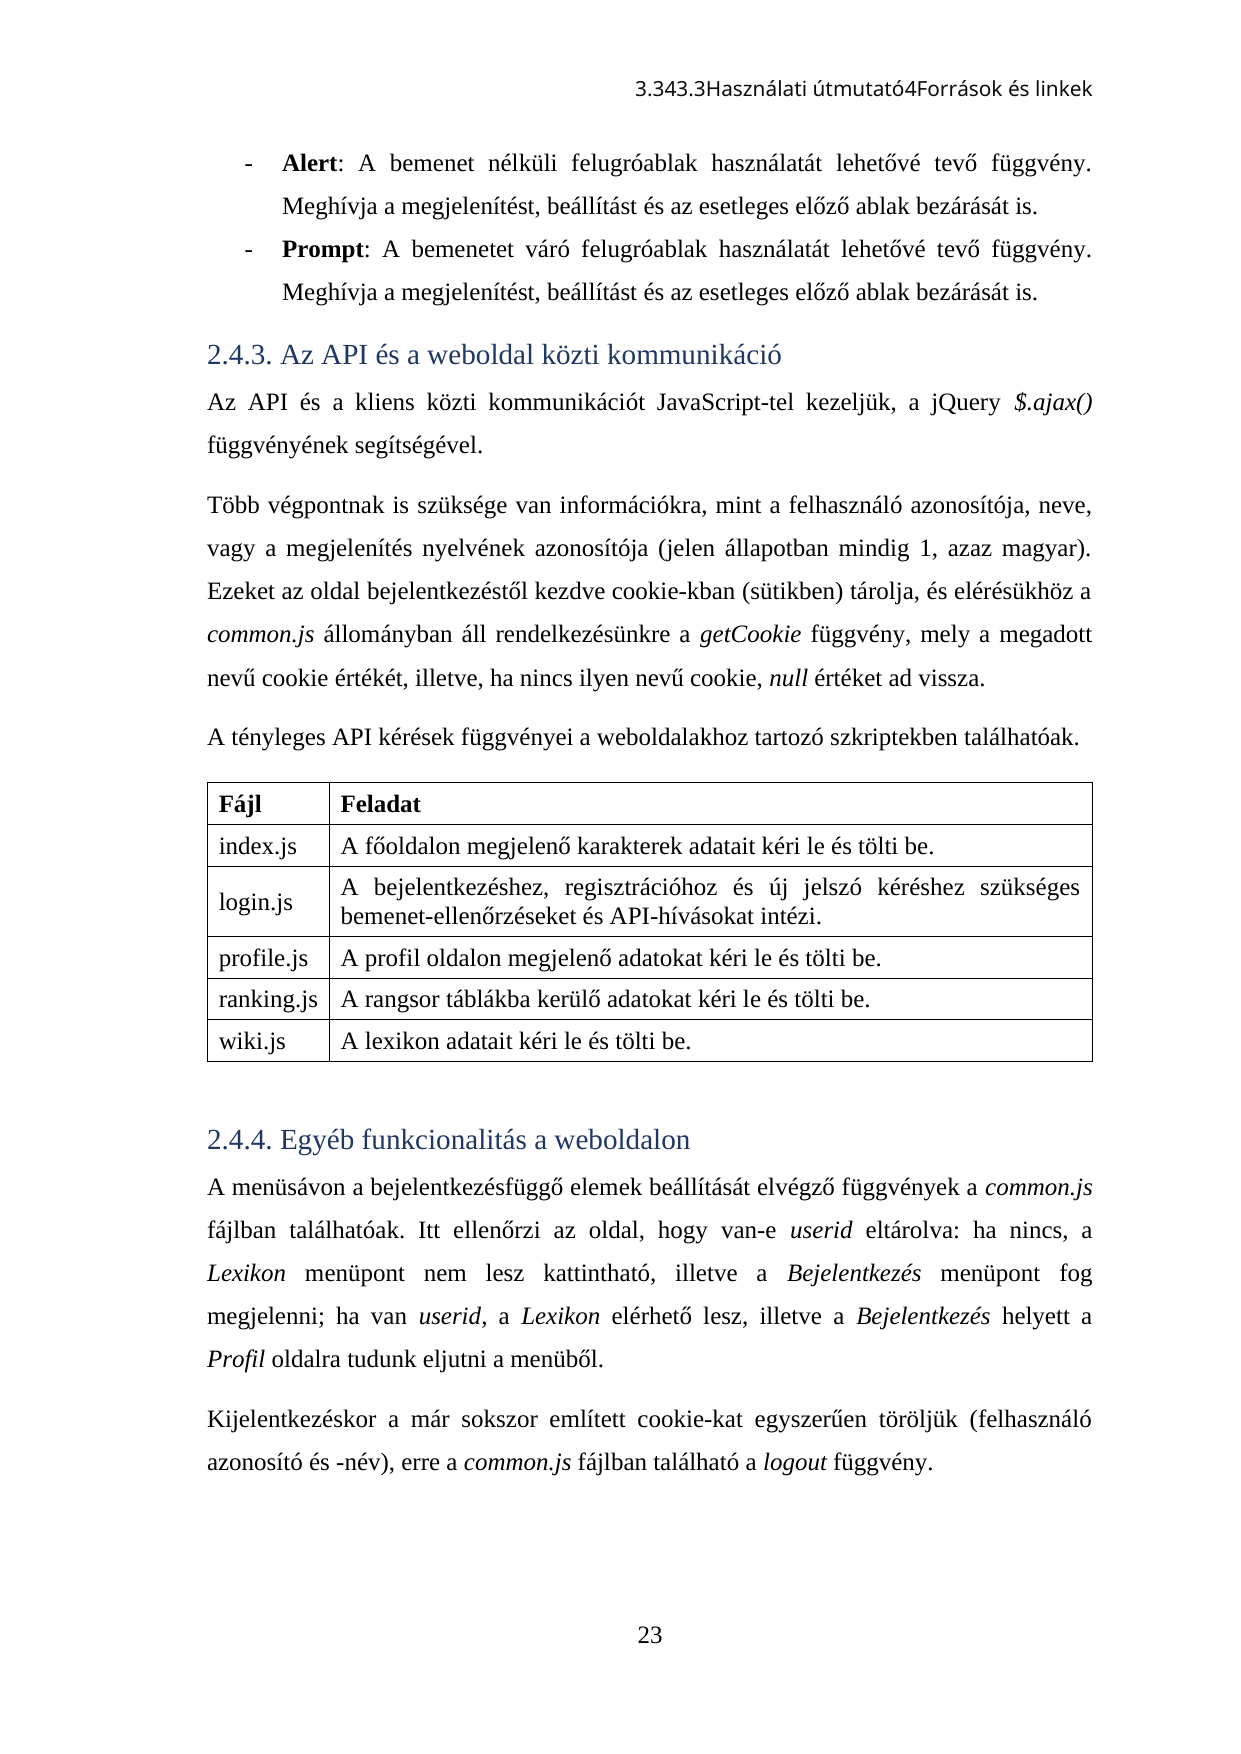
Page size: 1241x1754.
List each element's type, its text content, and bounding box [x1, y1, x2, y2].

table_header Fájl [208, 783, 329, 824]
text Kijelentkezéskor a már sokszor említett cookie-kat egyszerűen töröljük (felhasználó azonosító és -név), erre a common.js fájlban található a logout függvény. [207, 1404, 1092, 1476]
subtitle Az API és a weboldal közti kommunikáció [207, 337, 1092, 370]
table_cell A bejelentkezéshez, regisztrációhoz és új jelszó kéréshez szükséges bemenet-ellenőrzéseket és API-hívásokat intézi. [330, 867, 1092, 936]
table_cell index.js [208, 825, 329, 866]
table_header Feladat [330, 783, 1092, 824]
table_cell A főoldalon megjelenő karakterek adatait kéri le és tölti be. [330, 825, 1092, 866]
list Alert: A bemenet nélküli felugróablak használatát lehetővé tevő függvény. Meghívja a megjelenítést, beállítást és az esetleges előző ablak bezárását is. [244, 148, 1092, 219]
table_cell ranking.js [208, 979, 329, 1019]
subtitle Egyéb funkcionalitás a weboldalon [207, 1122, 1092, 1155]
table_cell login.js [208, 867, 329, 936]
table_cell A lexikon adatait kéri le és tölti be. [330, 1020, 1092, 1061]
list Prompt: A bemenetet váró felugróablak használatát lehetővé tevő függvény. Meghívja a megjelenítést, beállítást és az esetleges előző ablak bezárását is. [244, 234, 1092, 306]
text A menüsávon a bejelentkezésfüggő elemek beállítását elvégző függvények a common.js fájlban találhatóak. Itt ellenőrzi az oldal, hogy van-e userid eltárolva: ha nincs, a Lexikon menüpont nem lesz kattintható, illetve a Bejelentkezés menüpont fog megjelenni; ha van userid, a Lexikon elérhető lesz, illetve a Bejelentkezés helyett a Profil oldalra tudunk eljutni a menüből. [207, 1172, 1092, 1373]
table_cell A rangsor táblákba kerülő adatokat kéri le és tölti be. [330, 979, 1092, 1019]
table_cell profile.js [208, 937, 329, 978]
text A tényleges API kérések függvényei a weboldalakhoz tartozó szkriptekben találhatóak. [207, 722, 1092, 751]
table_cell wiki.js [208, 1020, 329, 1061]
text Több végpontnak is szüksége van információkra, mint a felhasználó azonosítója, neve, vagy a megjelenítés nyelvének azonosítója (jelen állapotban mindig 1, azaz magyar). Ezeket az oldal bejelentkezéstől kezdve cookie-kban (sütikben) tárolja, és elérésükhöz a common.js állományban áll rendelkezésünkre a getCookie függvény, mely a megadott nevű cookie értékét, illetve, ha nincs ilyen nevű cookie, null értéket ad vissza. [207, 490, 1092, 691]
table_cell A profil oldalon megjelenő adatokat kéri le és tölti be. [330, 937, 1092, 978]
text Az API és a kliens közti kommunikációt JavaScript-tel kezeljük, a jQuery $.ajax() függvényének segítségével. [207, 387, 1092, 459]
